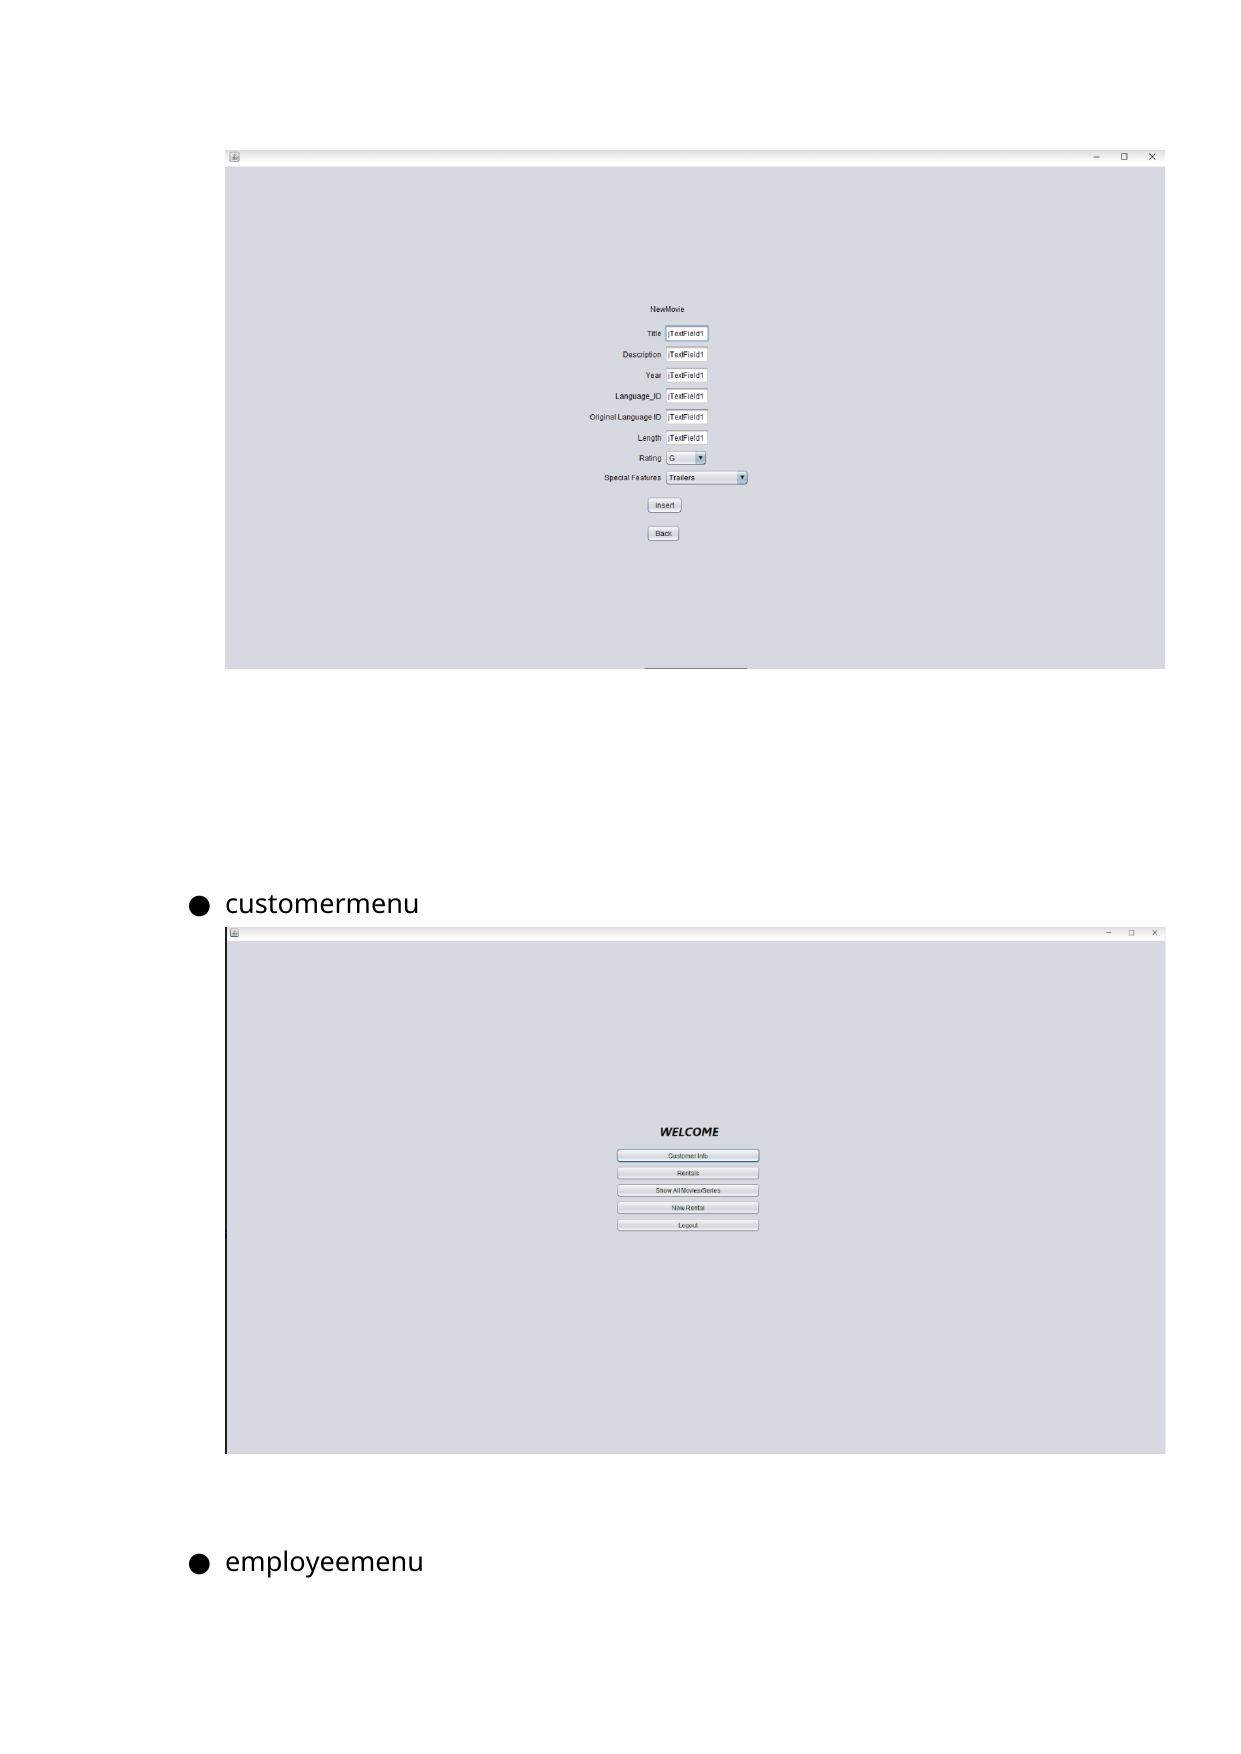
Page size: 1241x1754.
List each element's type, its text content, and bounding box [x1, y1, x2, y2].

list employeemenu [187, 1543, 1090, 1579]
list customermenu [187, 884, 1090, 921]
picture [225, 927, 1166, 1454]
picture [225, 150, 1166, 669]
